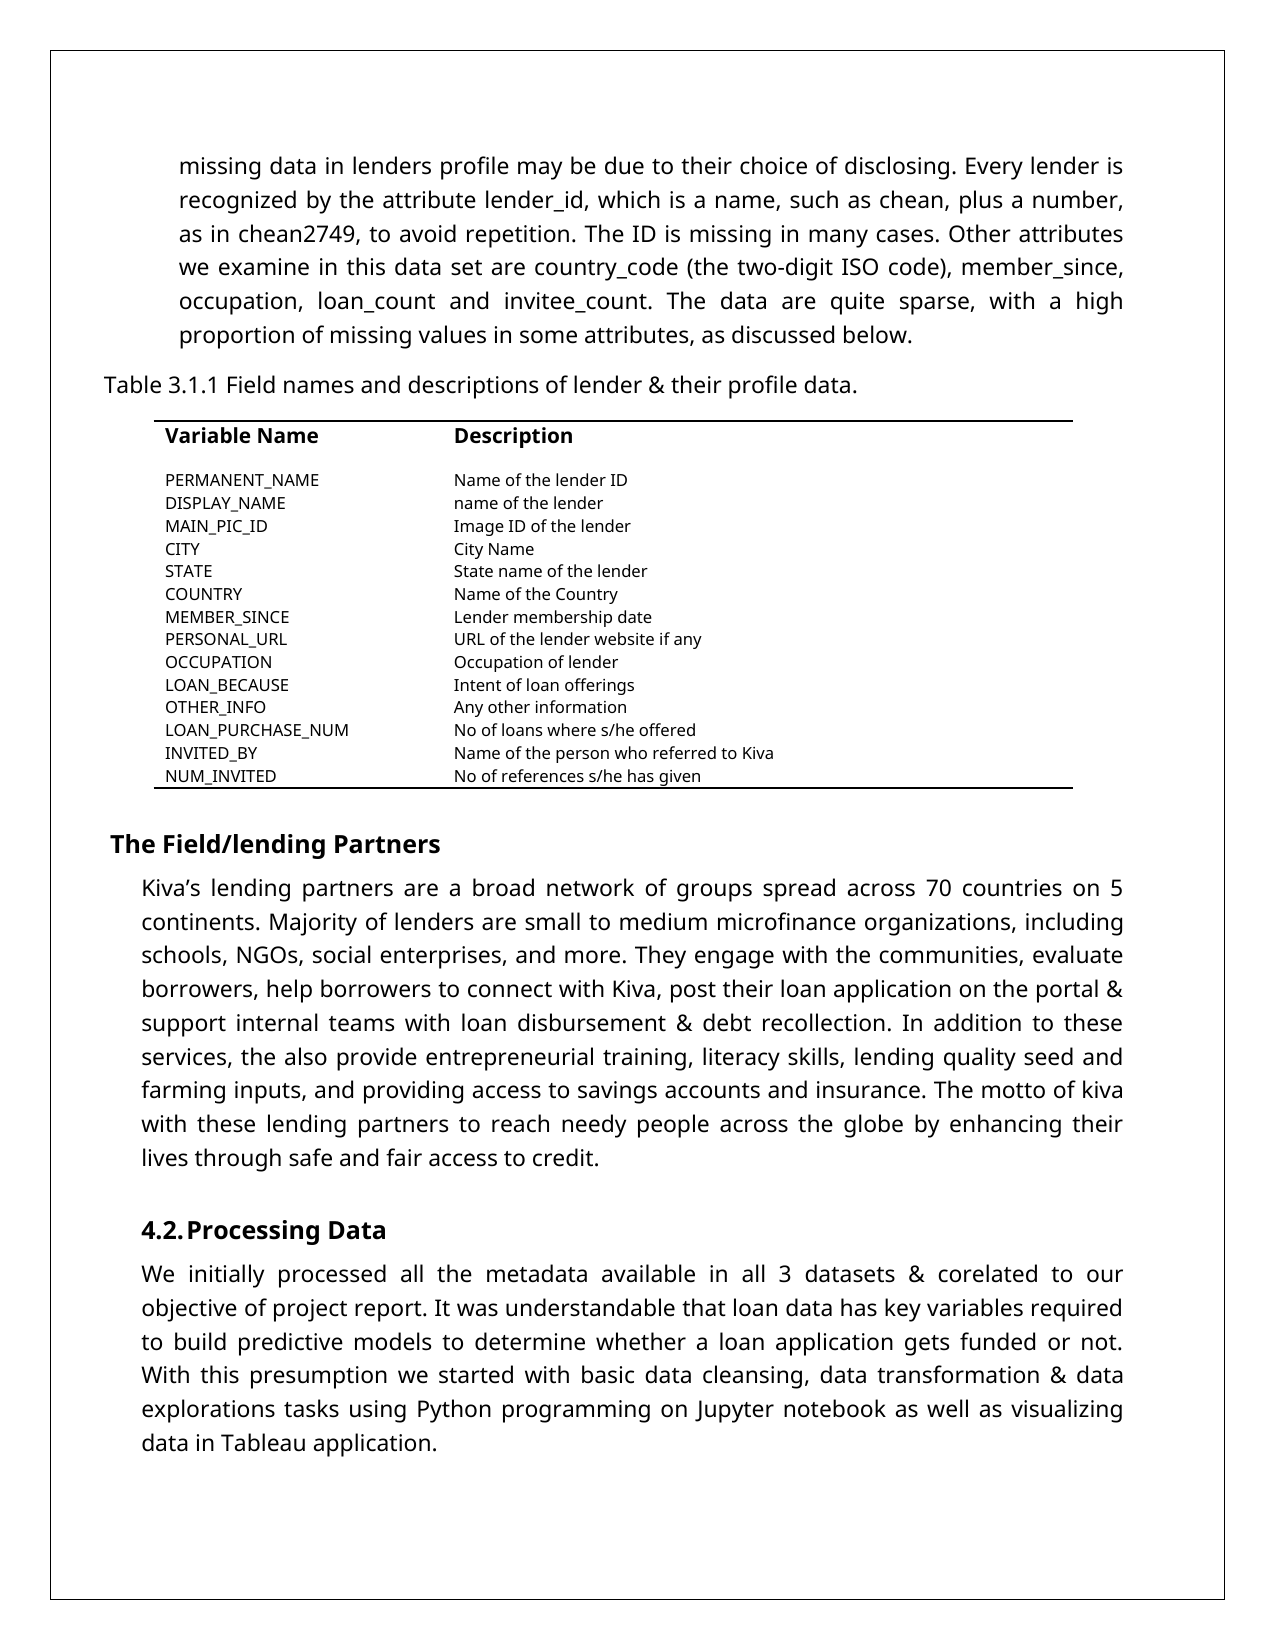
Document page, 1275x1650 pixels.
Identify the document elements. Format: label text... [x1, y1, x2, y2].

table_cell name of the lender [443, 492, 1073, 514]
subtitle The Field/lending Partners [103, 827, 1125, 861]
table_cell City Name [443, 537, 1073, 560]
subtitle Processing Data [141, 1213, 1125, 1247]
table_cell URL of the lender website if any Occupation of lender Intent of loan offerings Any other information No of loans where s/he offered Name of the person who referred to Kiva No of references s/he has given [443, 628, 1073, 787]
table_cell MAIN_PIC_ID [154, 514, 442, 537]
text We initially processed all the metadata available in all 3 datasets & corelated to our objective of project report. It was understandable that loan data has key variables required to build predictive models to determine whether a loan application gets funded or not. With this presumption we started with basic data cleansing, data transformation & data explorations tasks using Python programming on Jupyter notebook as well as visualizing data in Tableau application. [141, 1258, 1125, 1458]
table_cell MEMBER_SINCE [154, 605, 442, 628]
table_cell CITY [154, 537, 442, 560]
table_cell PERMANENT_NAME [154, 469, 442, 492]
table_cell Name of the Country [443, 583, 1073, 605]
table_cell COUNTRY [154, 583, 442, 605]
table_cell STATE [154, 560, 442, 583]
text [178, 150, 1125, 350]
table_cell Name of the lender ID [443, 469, 1073, 492]
table_header Variable Name [154, 422, 442, 469]
table_header Description [443, 422, 1073, 469]
table_cell Image ID of the lender [443, 514, 1073, 537]
table_cell PERSONAL_URL OCCUPATION LOAN_BECAUSE OTHER_INFO LOAN_PURCHASE_NUM INVITED_BY NUM_INVITED [154, 628, 442, 787]
table_cell State name of the lender [443, 560, 1073, 583]
text Kiva’s lending partners are a broad network of groups spread across 70 countries on 5 continents. Majority of lenders are small to medium microfinance organizations, including schools, NGOs, social enterprises, and more. They engage with the communities, evaluate borrowers, help borrowers to connect with Kiva, post their loan application on the portal & support internal teams with loan disbursement & debt recollection. In addition to these services, the also provide entrepreneurial training, literacy skills, lending quality seed and farming inputs, and providing access to savings accounts and insurance. The motto of kiva with these lending partners to reach needy people across the globe by enhancing their lives through safe and fair access to credit. [141, 872, 1125, 1173]
text Table 3.1.1 Field names and descriptions of lender & their profile data. [103, 369, 1125, 400]
table_cell DISPLAY_NAME [154, 492, 442, 514]
table_cell Lender membership date [443, 605, 1073, 628]
